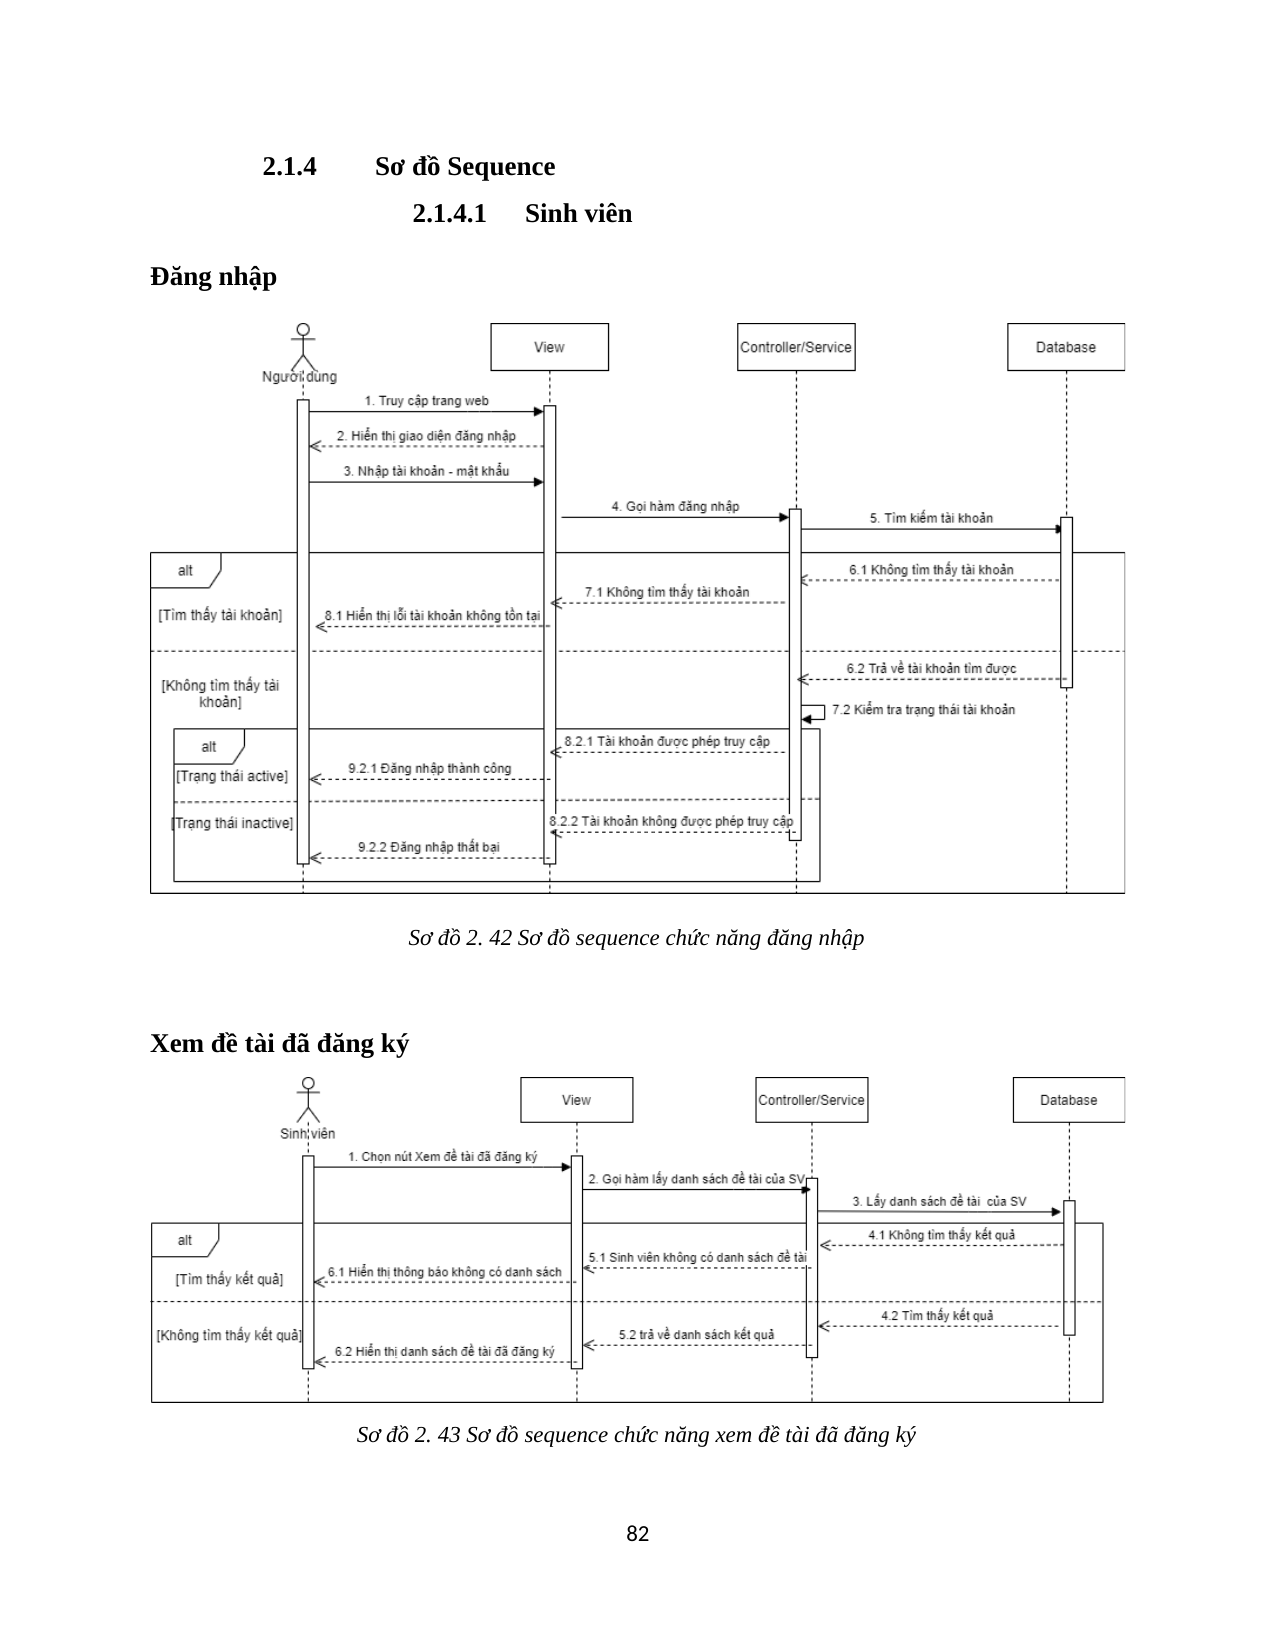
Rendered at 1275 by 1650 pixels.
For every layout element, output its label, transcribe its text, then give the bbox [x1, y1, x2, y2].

picture [150, 1077, 1125, 1403]
picture [150, 323, 1125, 894]
list Sinh viên [412, 197, 1125, 228]
text Xem đề tài đã đăng ký [150, 1027, 1125, 1058]
text Đăng nhập [150, 260, 1125, 291]
list Sơ đồ Sequence [262, 150, 1125, 181]
